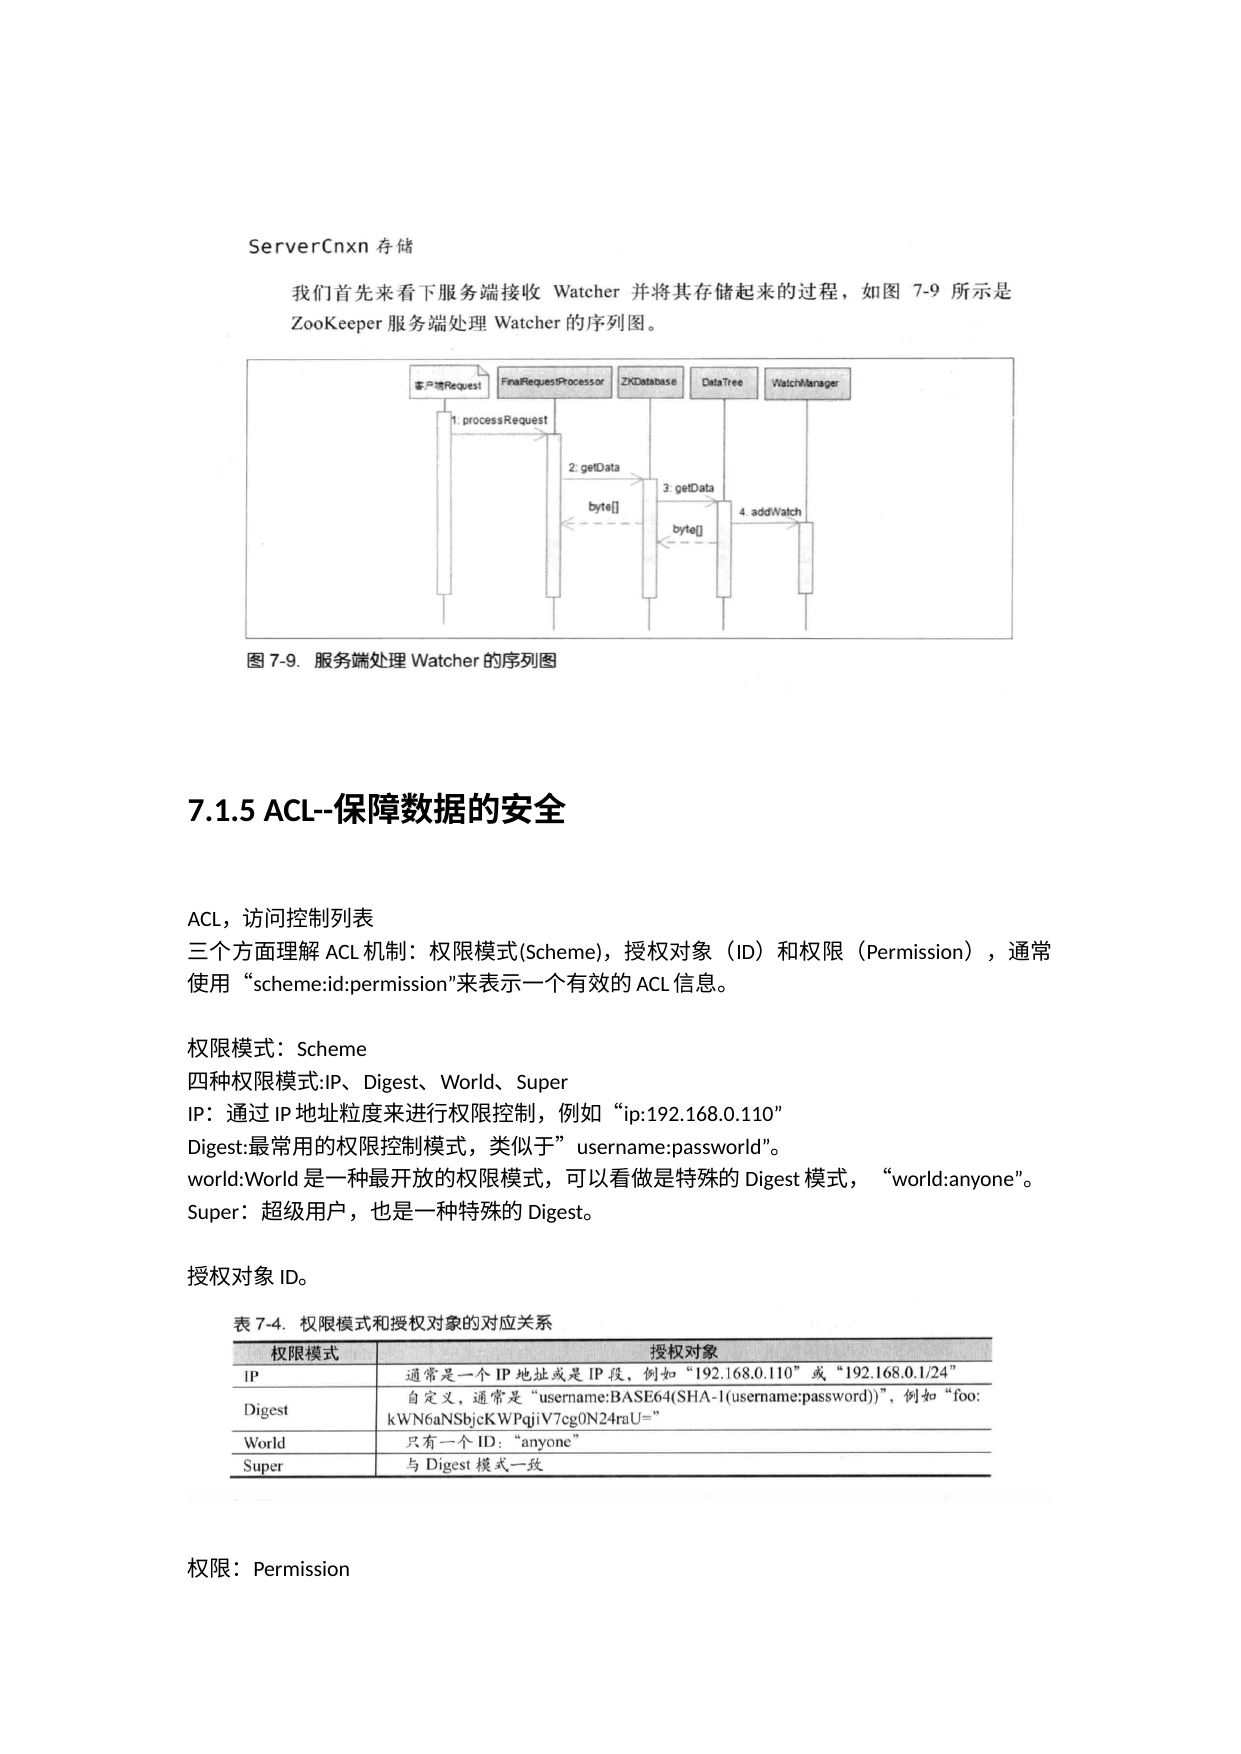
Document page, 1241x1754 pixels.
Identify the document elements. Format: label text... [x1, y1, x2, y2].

list Super：超级用户，也是一种特殊的Digest。 [187, 1193, 1053, 1226]
picture [187, 1290, 1052, 1501]
list Digest:最常用的权限控制模式，类似于”username:passworld”。 [187, 1128, 1053, 1161]
list world:World是一种最开放的权限模式，可以看做是特殊的Digest模式，“world:anyone”。 [187, 1161, 1053, 1193]
list 四种权限模式:IP、Digest、World、Super [187, 1063, 1053, 1096]
picture [187, 227, 1052, 699]
subtitle 7.1.5 ACL--保障数据的安全 [187, 774, 1053, 839]
list 权限：Permission [187, 1551, 1053, 1583]
list 授权对象ID。 [187, 1258, 1053, 1291]
text ACL，访问控制列表 [187, 901, 1053, 933]
list IP：通过IP地址粒度来进行权限控制，例如“ip:192.168.0.110” [187, 1096, 1053, 1128]
list 权限模式：Scheme [187, 1031, 1053, 1063]
list 三个方面理解ACL机制：权限模式(Scheme)，授权对象（ID）和权限（Permission），通常使用“scheme:id:permission”来表示一个有效的ACL信息。 [187, 933, 1053, 998]
